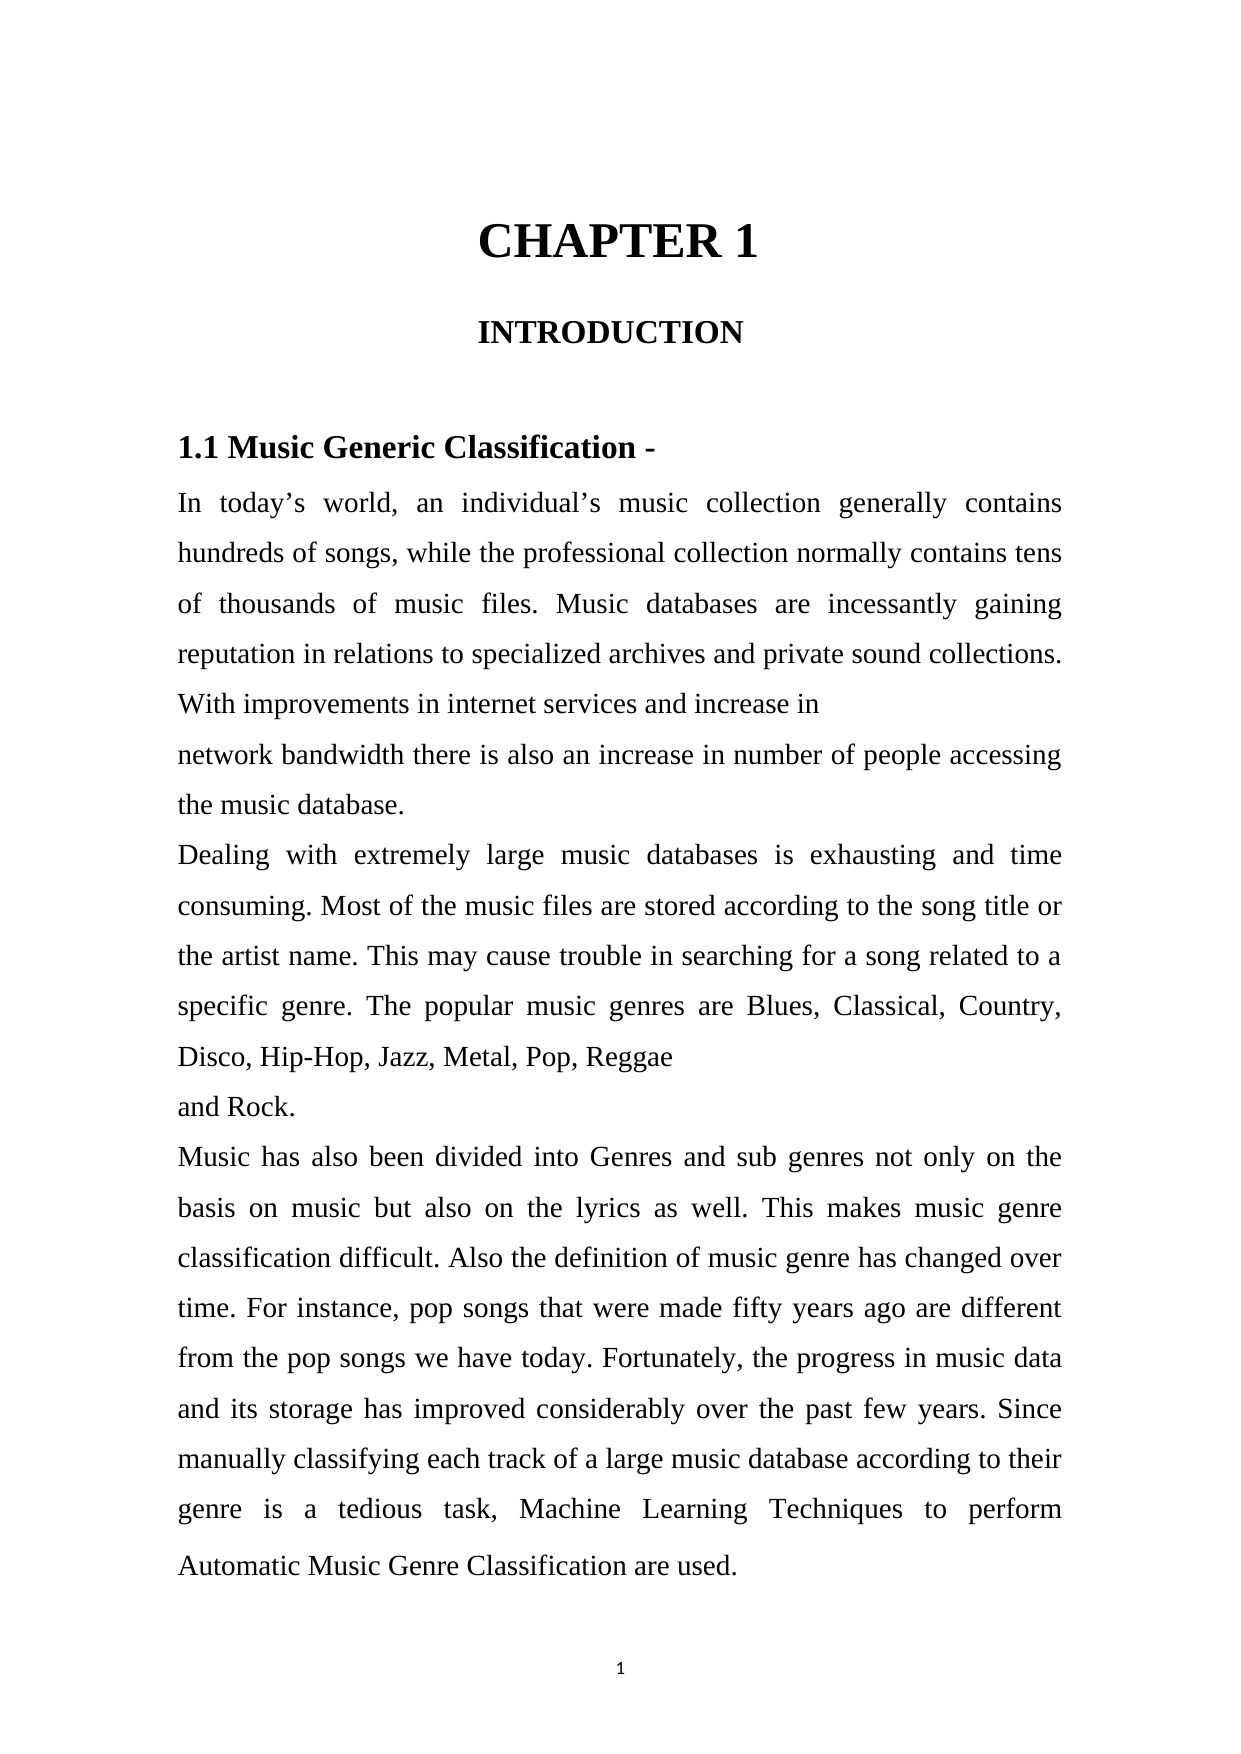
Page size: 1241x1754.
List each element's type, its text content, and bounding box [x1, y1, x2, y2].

text Dealing with extremely large music databases is exhausting and time consuming. Most of the music files are stored according to the song title or the artist name. This may cause trouble in searching for a song related to a specific genre. The popular music genres are Blues, Classical, Country, Disco, Hip-Hop, Jazz, Metal, Pop, Reggae [177, 837, 1063, 1072]
text 1.1 Music Generic Classification - [177, 428, 1063, 466]
text In today’s world, an individual’s music collection generally contains hundreds of songs, while the professional collection normally contains tens of thousands of music files. Music databases are incessantly gaining reputation in relations to specialized archives and private sound collections. With improvements in internet services and increase in [177, 485, 1063, 720]
text network bandwidth there is also an increase in number of people accessing the music database. [177, 737, 1063, 821]
text and Rock. [177, 1089, 1063, 1123]
text INTRODUCTION [177, 313, 1063, 351]
text CHAPTER 1 [177, 211, 1063, 268]
text Music has also been divided into Genres and sub genres not only on the basis on music but also on the lyrics as well. This makes music genre classification difficult. Also the definition of music genre has changed over time. For instance, pop songs that were made fifty years ago are different from the pop songs we have today. Fortunately, the progress in music data and its storage has improved considerably over the past few years. Since manually classifying each track of a large music database according to their genre is a tedious task, Machine Learning Techniques to perform Automatic Music Genre Classification are used. [177, 1139, 1063, 1583]
